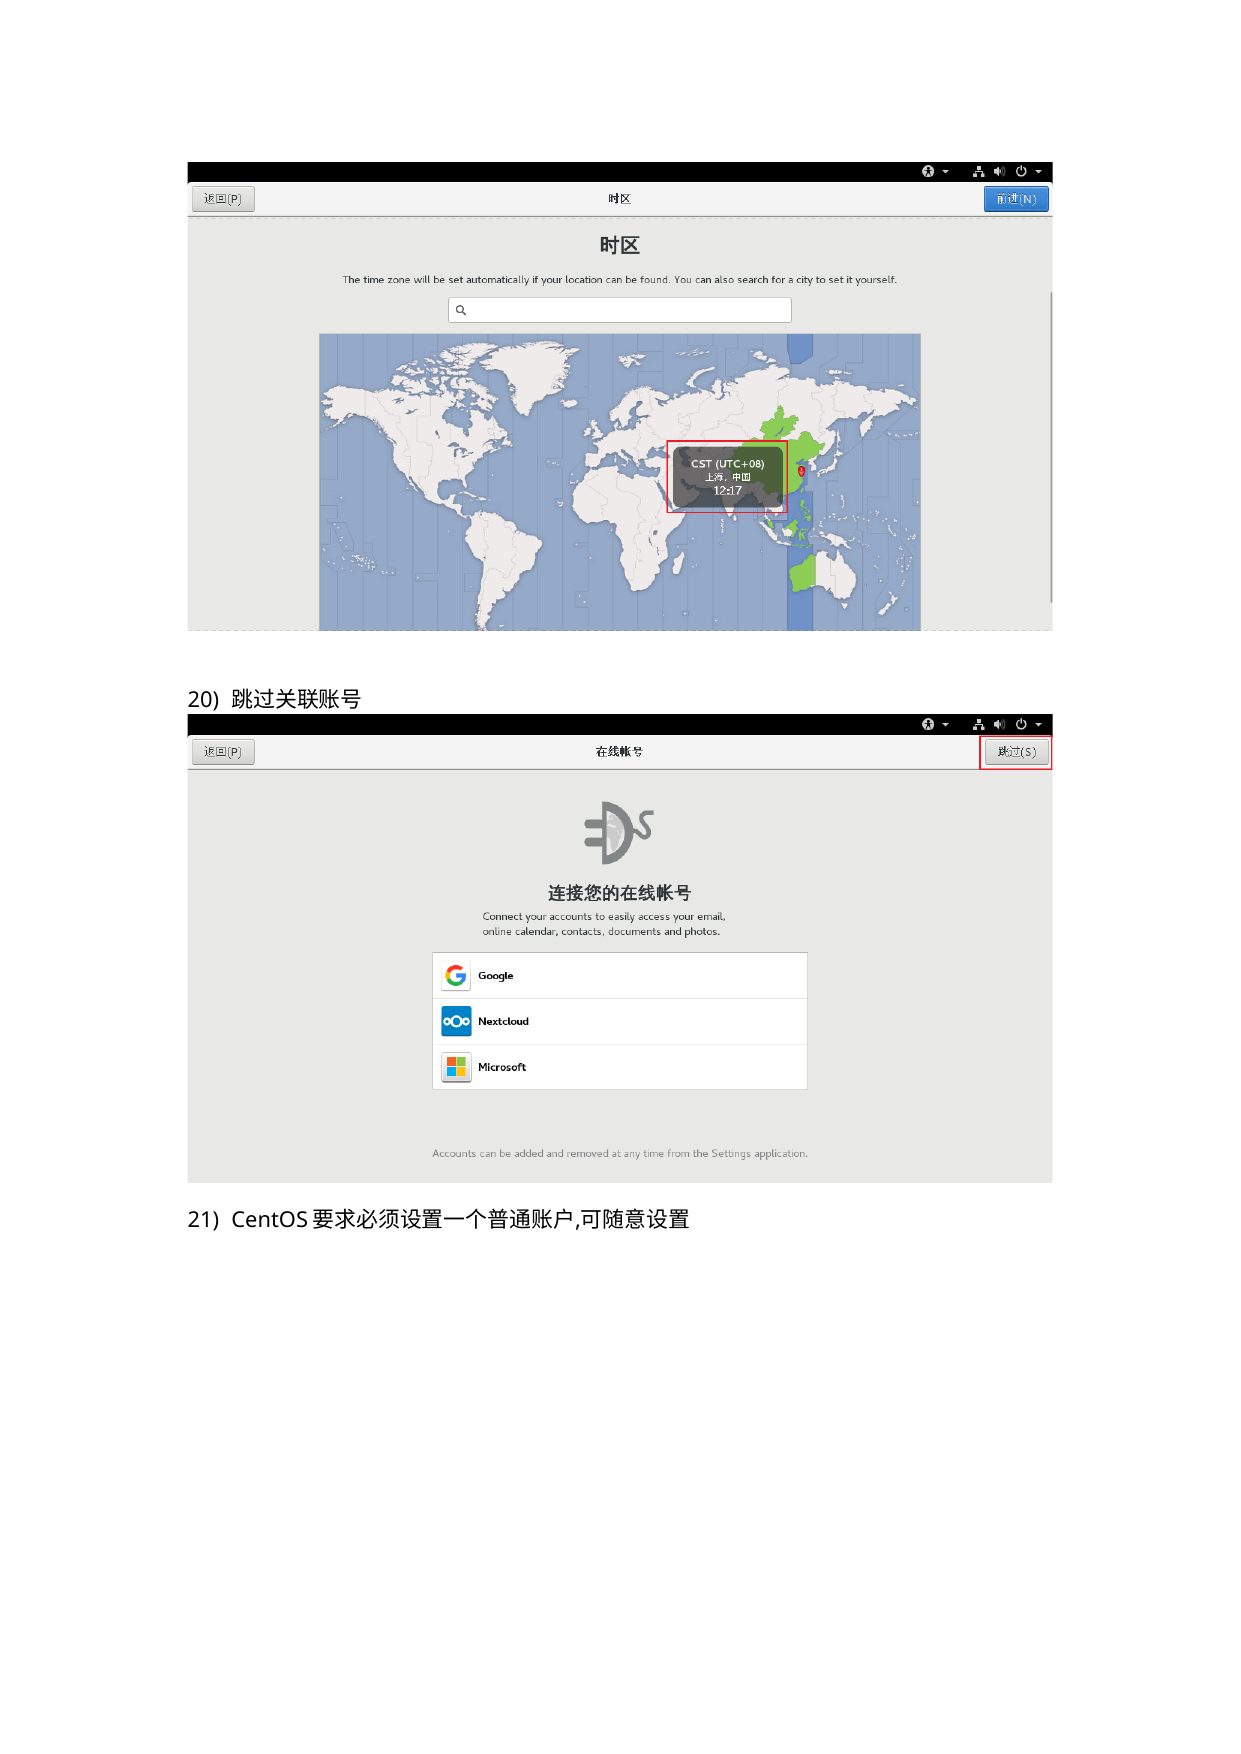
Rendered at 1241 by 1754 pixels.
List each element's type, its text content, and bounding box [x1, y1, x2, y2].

picture [187, 714, 1053, 1183]
picture [187, 162, 1053, 631]
list 跳过关联账号 [187, 682, 1053, 714]
list CentOS要求必须设置一个普通账户,可随意设置 [187, 1202, 1053, 1234]
